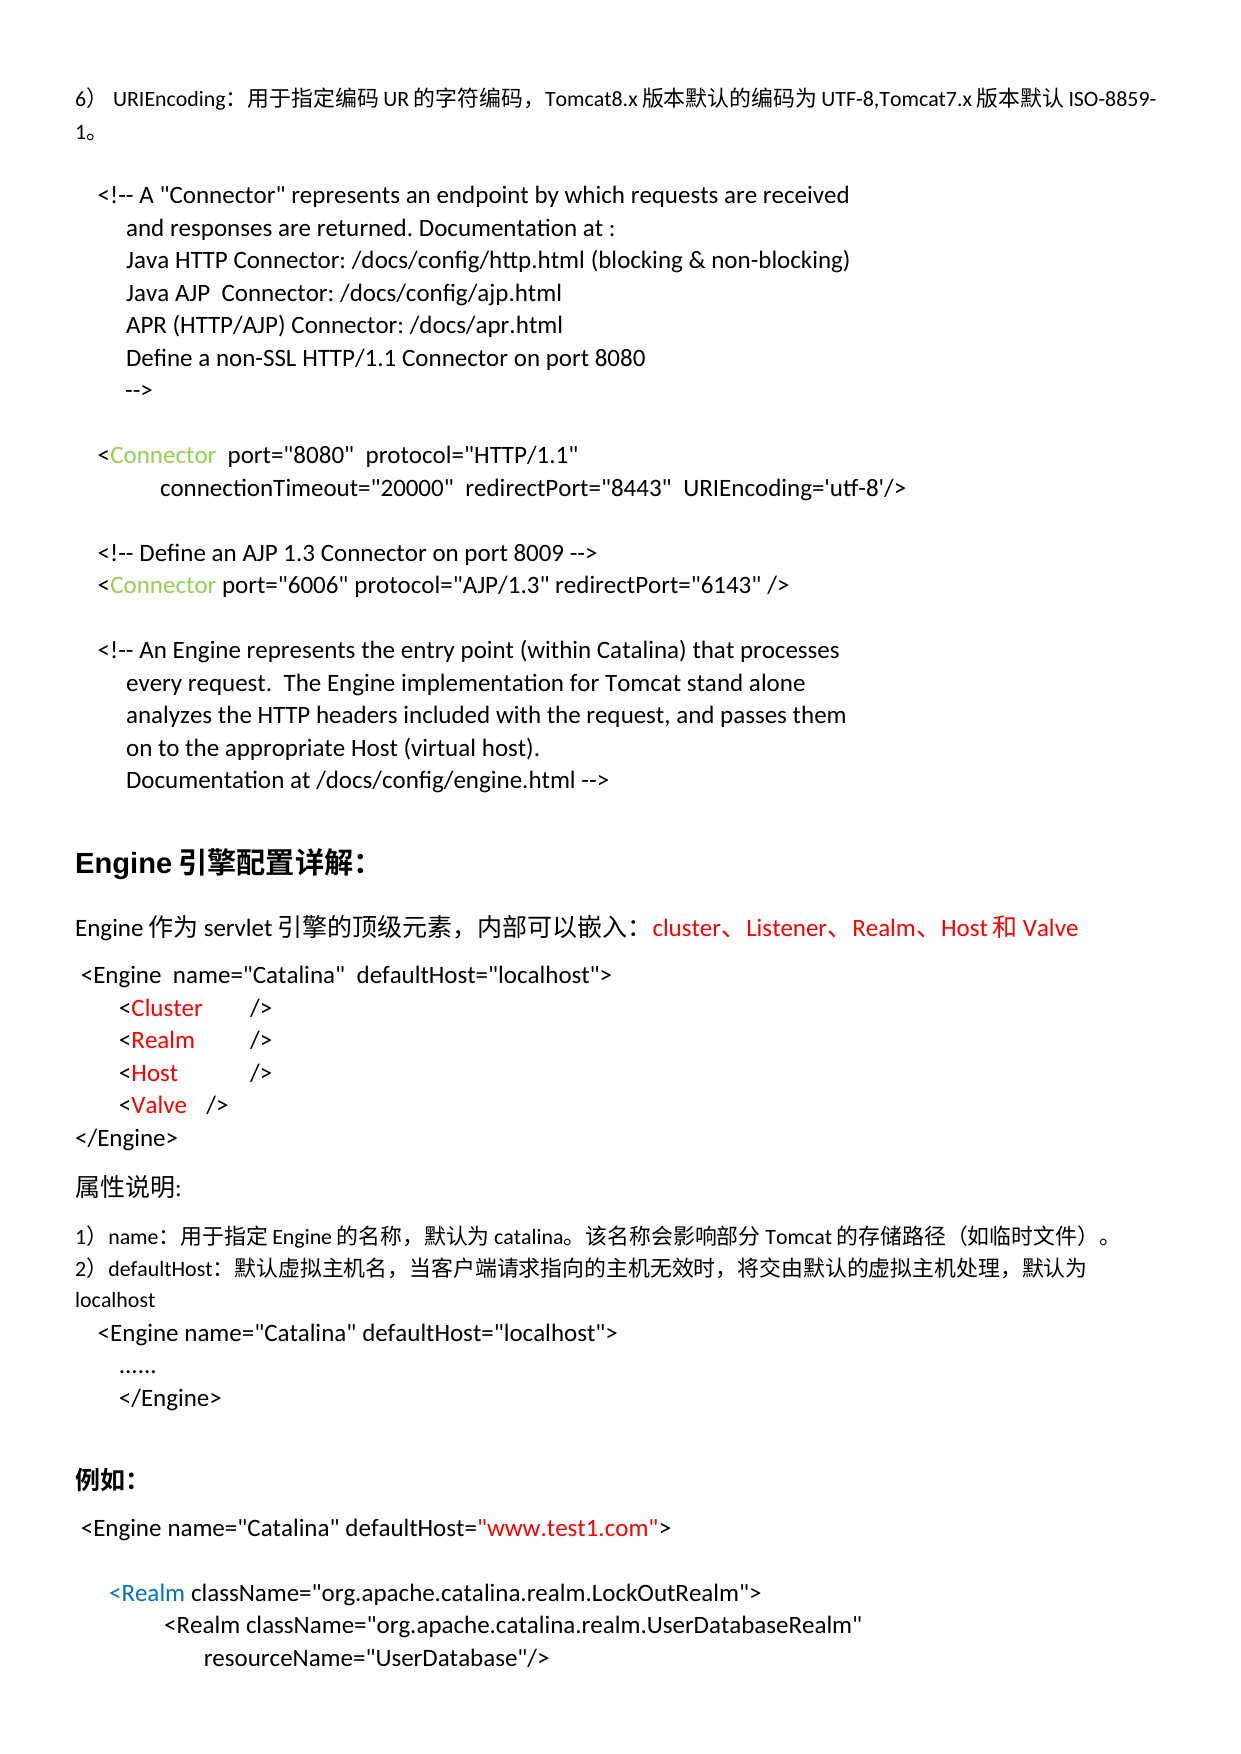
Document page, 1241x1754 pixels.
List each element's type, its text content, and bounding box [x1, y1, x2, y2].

list <!-- Define an AJP 1.3 Connector on port 8009 --> [75, 536, 1165, 568]
list --> [75, 373, 1165, 406]
list Java HTTP Connector: /docs/config/http.html (blocking & non-blocking) [75, 243, 1165, 276]
list analyzes the HTTP headers included with the request, and passes them [75, 698, 1165, 731]
list every request. The Engine implementation for Tomcat stand alone [75, 666, 1165, 698]
text 属性说明: [75, 1153, 1165, 1218]
text <Engine name="Catalina" defaultHost="localhost"> [75, 958, 1165, 991]
text 2）defaultHost：默认虚拟主机名，当客户端请求指向的主机无效时，将交由默认的虚拟主机处理，默认为localhost [75, 1251, 1165, 1316]
list Documentation at /docs/config/engine.html --> [75, 763, 1165, 796]
list APR (HTTP/AJP) Connector: /docs/apr.html [75, 308, 1165, 341]
list <Connector port="8080" protocol="HTTP/1.1" [75, 438, 1165, 471]
list <Realm className="org.apache.catalina.realm.UserDatabaseRealm" [75, 1608, 1165, 1641]
text </Engine> [75, 1381, 1165, 1413]
list and responses are returned. Documentation at : [75, 211, 1165, 243]
text </Engine> [75, 1121, 1165, 1153]
list <Engine name="Catalina" defaultHost="localhost"> [75, 1316, 1165, 1348]
list <Valve /> [75, 1088, 1165, 1121]
list <Realm className="org.apache.catalina.realm.LockOutRealm"> [75, 1576, 1165, 1608]
list <Host /> [75, 1056, 1165, 1088]
list on to the appropriate Host (virtual host). [75, 731, 1165, 763]
text <Realm /> [75, 1023, 1165, 1056]
list Define a non-SSL HTTP/1.1 Connector on port 8080 [75, 341, 1165, 373]
list <Connector port="6006" protocol="AJP/1.3" redirectPort="6143" /> [75, 568, 1165, 601]
list resourceName="UserDatabase"/> [75, 1641, 1165, 1673]
text ...... [75, 1348, 1165, 1381]
text Engine作为servlet引擎的顶级元素，内部可以嵌入：cluster、Listener、Realm、Host和Valve [75, 893, 1165, 958]
list 例如： [75, 1446, 1165, 1511]
list <Engine name="Catalina" defaultHost="www.test1.com"> [75, 1511, 1165, 1543]
list <!-- A "Connector" represents an endpoint by which requests are received [75, 178, 1165, 211]
list <!-- An Engine represents the entry point (within Catalina) that processes [75, 633, 1165, 666]
subtitle Engine引擎配置详解： [75, 828, 1165, 893]
list Java AJP Connector: /docs/config/ajp.html [75, 276, 1165, 308]
list connectionTimeout="20000" redirectPort="8443" URIEncoding='utf-8'/> [75, 471, 1165, 503]
text 6） URIEncoding：用于指定编码UR的字符编码，Tomcat8.x版本默认的编码为UTF-8,Tomcat7.x版本默认ISO-8859-1。 [75, 81, 1165, 146]
list <Cluster /> [75, 991, 1165, 1023]
text 1）name：用于指定Engine的名称，默认为catalina。该名称会影响部分 Tomcat的存储路径（如临时文件）。 [75, 1218, 1165, 1251]
